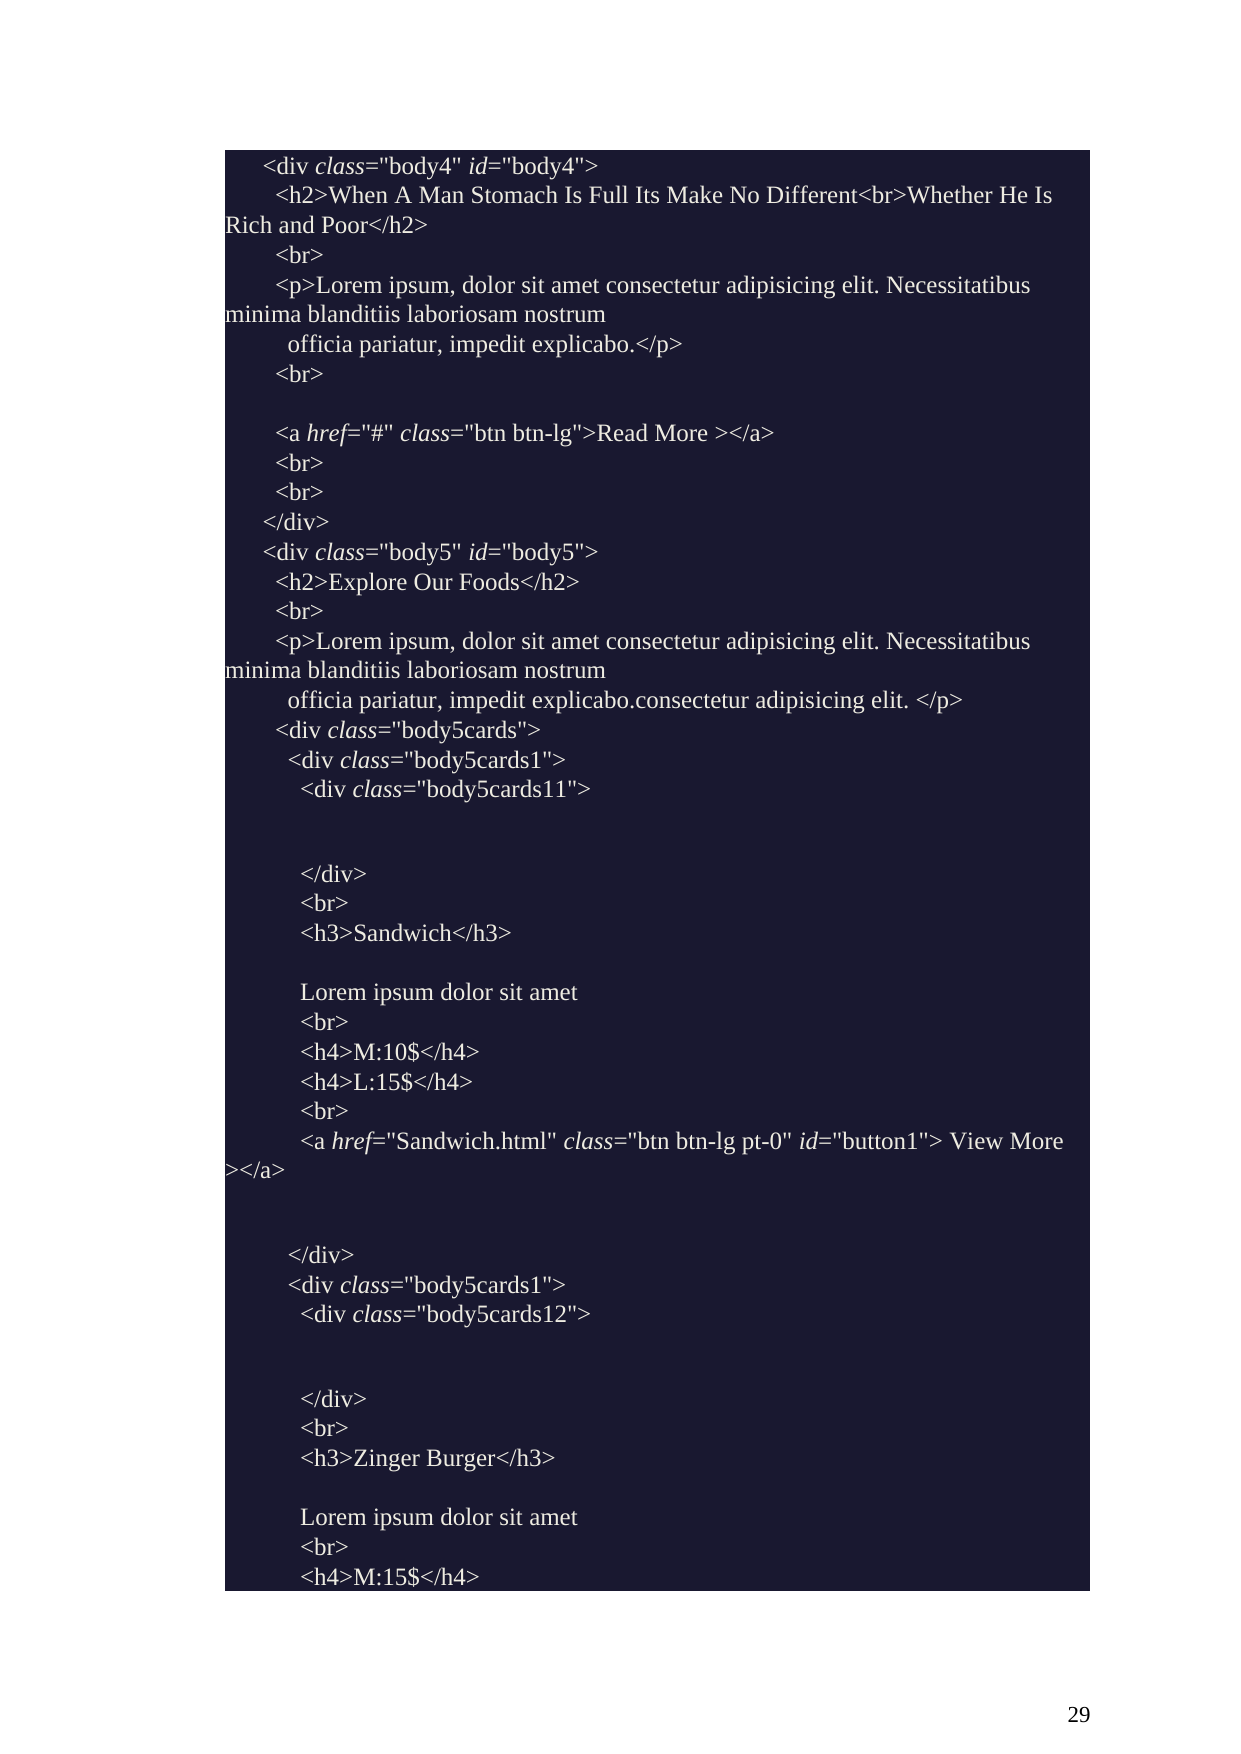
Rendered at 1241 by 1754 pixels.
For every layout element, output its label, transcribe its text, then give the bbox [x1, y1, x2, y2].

text <h2>When A Man Stomach Is Full Its Make No Different<br>Whether He Is Rich and Poor</h2> [225, 180, 1090, 239]
text <br> [225, 595, 1090, 625]
text Lorem ipsum dolor sit amet [225, 977, 1090, 1006]
text <div class="body5cards1"> [225, 1269, 1090, 1298]
text <div class="body4" id="body4"> [225, 150, 1090, 180]
text <div class="body5cards11"> [225, 773, 1090, 803]
text </div> [225, 506, 1090, 536]
text <br> [225, 358, 1090, 387]
text officia pariatur, impedit explicabo.consectetur adipisicing elit. </p> [225, 684, 1090, 714]
text officia pariatur, impedit explicabo.</p> [225, 328, 1090, 358]
text <div class="body5" id="body5"> [225, 536, 1090, 566]
text <br> [225, 1095, 1090, 1125]
text <a href="Sandwich.html" class="btn btn-lg pt-0" id="button1"> View More ></a> [225, 1125, 1090, 1184]
text <br> [225, 477, 1090, 506]
text <h2>Explore Our Foods</h2> [225, 566, 1090, 595]
text <br> [225, 447, 1090, 477]
text </div> [225, 1383, 1090, 1412]
text </div> [225, 1239, 1090, 1269]
text Lorem ipsum dolor sit amet [225, 1502, 1090, 1531]
text <div class="body5cards"> [225, 714, 1090, 744]
text <h4>L:15$</h4> [225, 1066, 1090, 1095]
text </div> [225, 858, 1090, 887]
text <br> [225, 1006, 1090, 1036]
text <br> [225, 1412, 1090, 1442]
text <div class="body5cards12"> [225, 1298, 1090, 1328]
text <h4>M:15$</h4> [225, 1561, 1090, 1591]
text <h3>Sandwich</h3> [225, 917, 1090, 947]
text <div class="body5cards1"> [225, 744, 1090, 773]
text <h4>M:10$</h4> [225, 1036, 1090, 1066]
text <h3>Zinger Burger</h3> [225, 1442, 1090, 1472]
text <p>Lorem ipsum, dolor sit amet consectetur adipisicing elit. Necessitatibus minima blanditiis laboriosam nostrum [225, 625, 1090, 684]
text <a href="#" class="btn btn-lg">Read More ></a> [225, 417, 1090, 447]
text <p>Lorem ipsum, dolor sit amet consectetur adipisicing elit. Necessitatibus minima blanditiis laboriosam nostrum [225, 269, 1090, 328]
text <br> [225, 887, 1090, 917]
text <br> [225, 1531, 1090, 1561]
text <br> [225, 239, 1090, 269]
